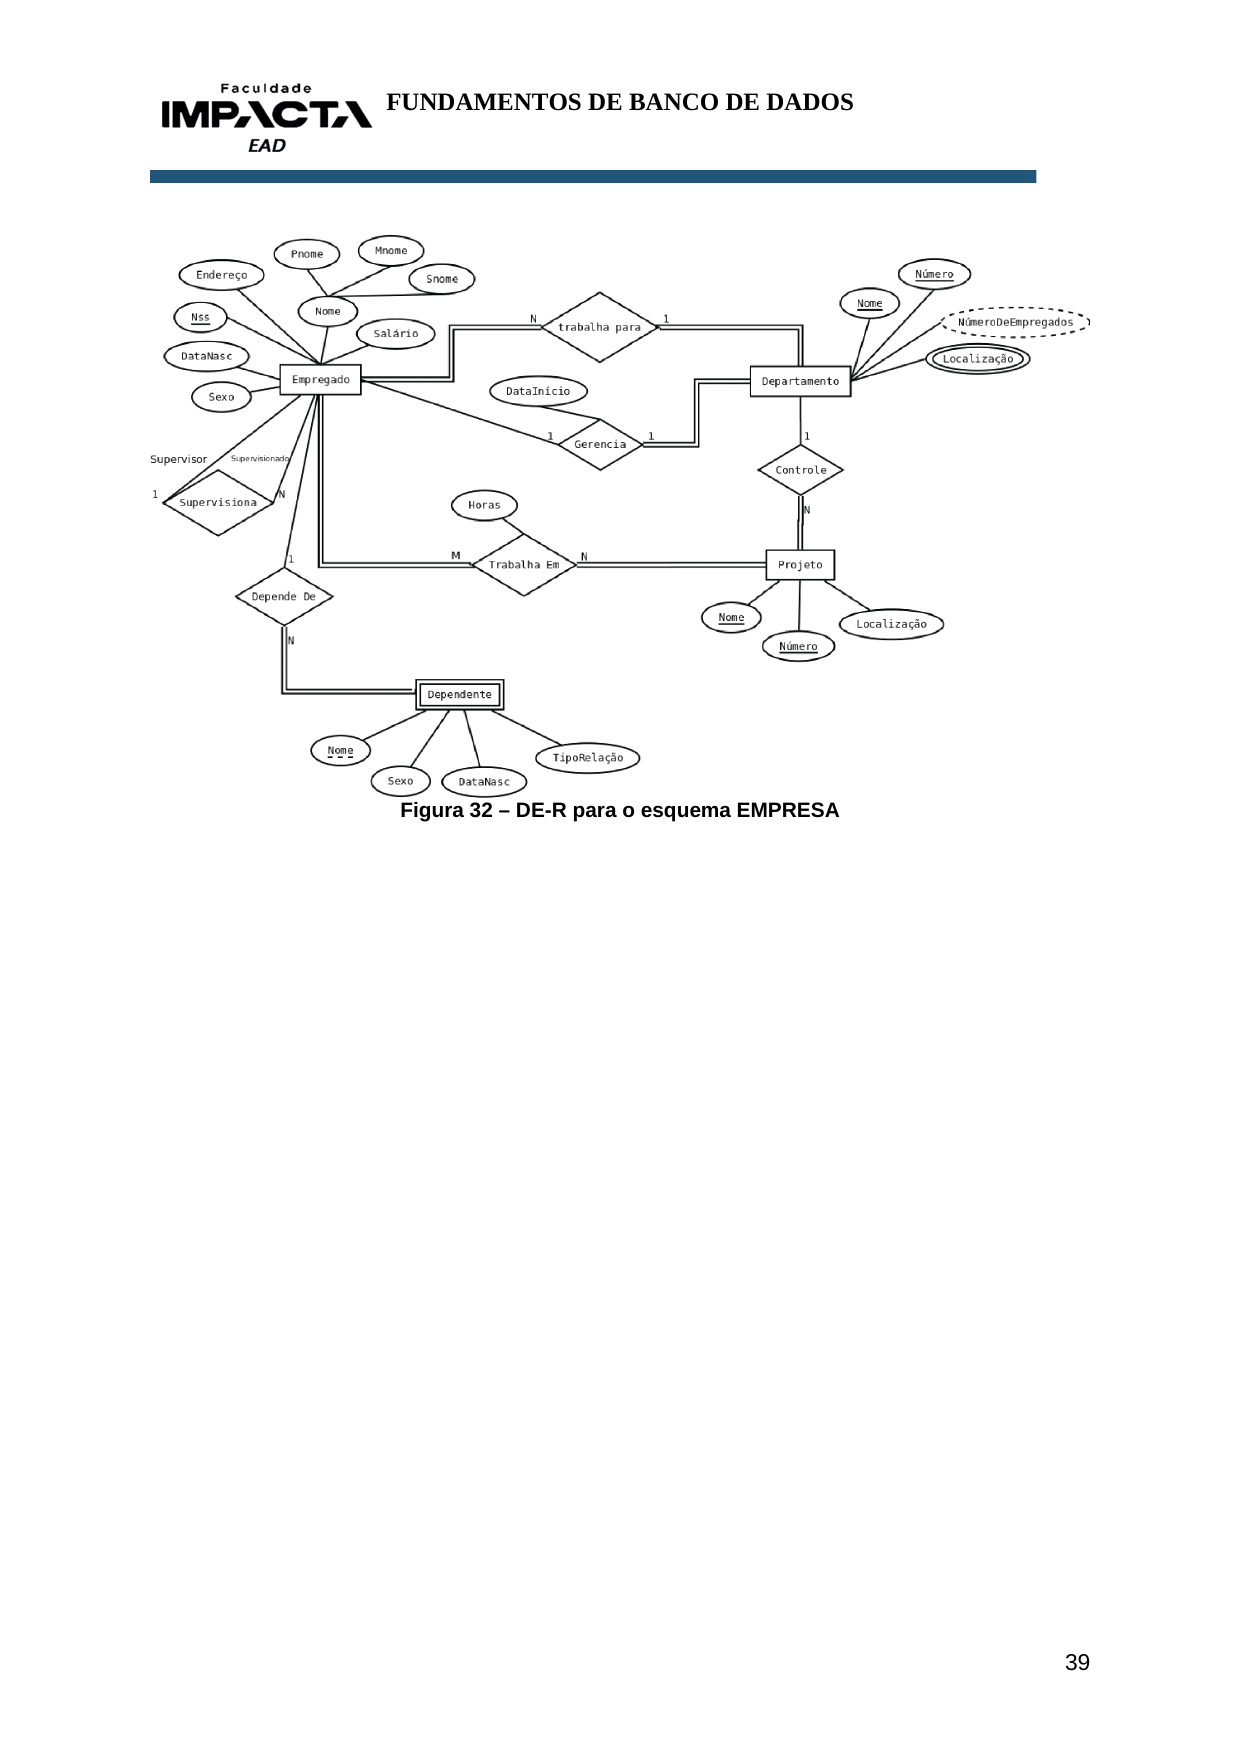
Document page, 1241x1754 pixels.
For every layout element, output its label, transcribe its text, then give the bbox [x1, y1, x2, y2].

text Figura 32 – DE-R para o esquema EMPRESA [150, 798, 1090, 822]
picture [150, 170, 1037, 183]
picture [150, 75, 379, 161]
picture [150, 235, 1091, 798]
